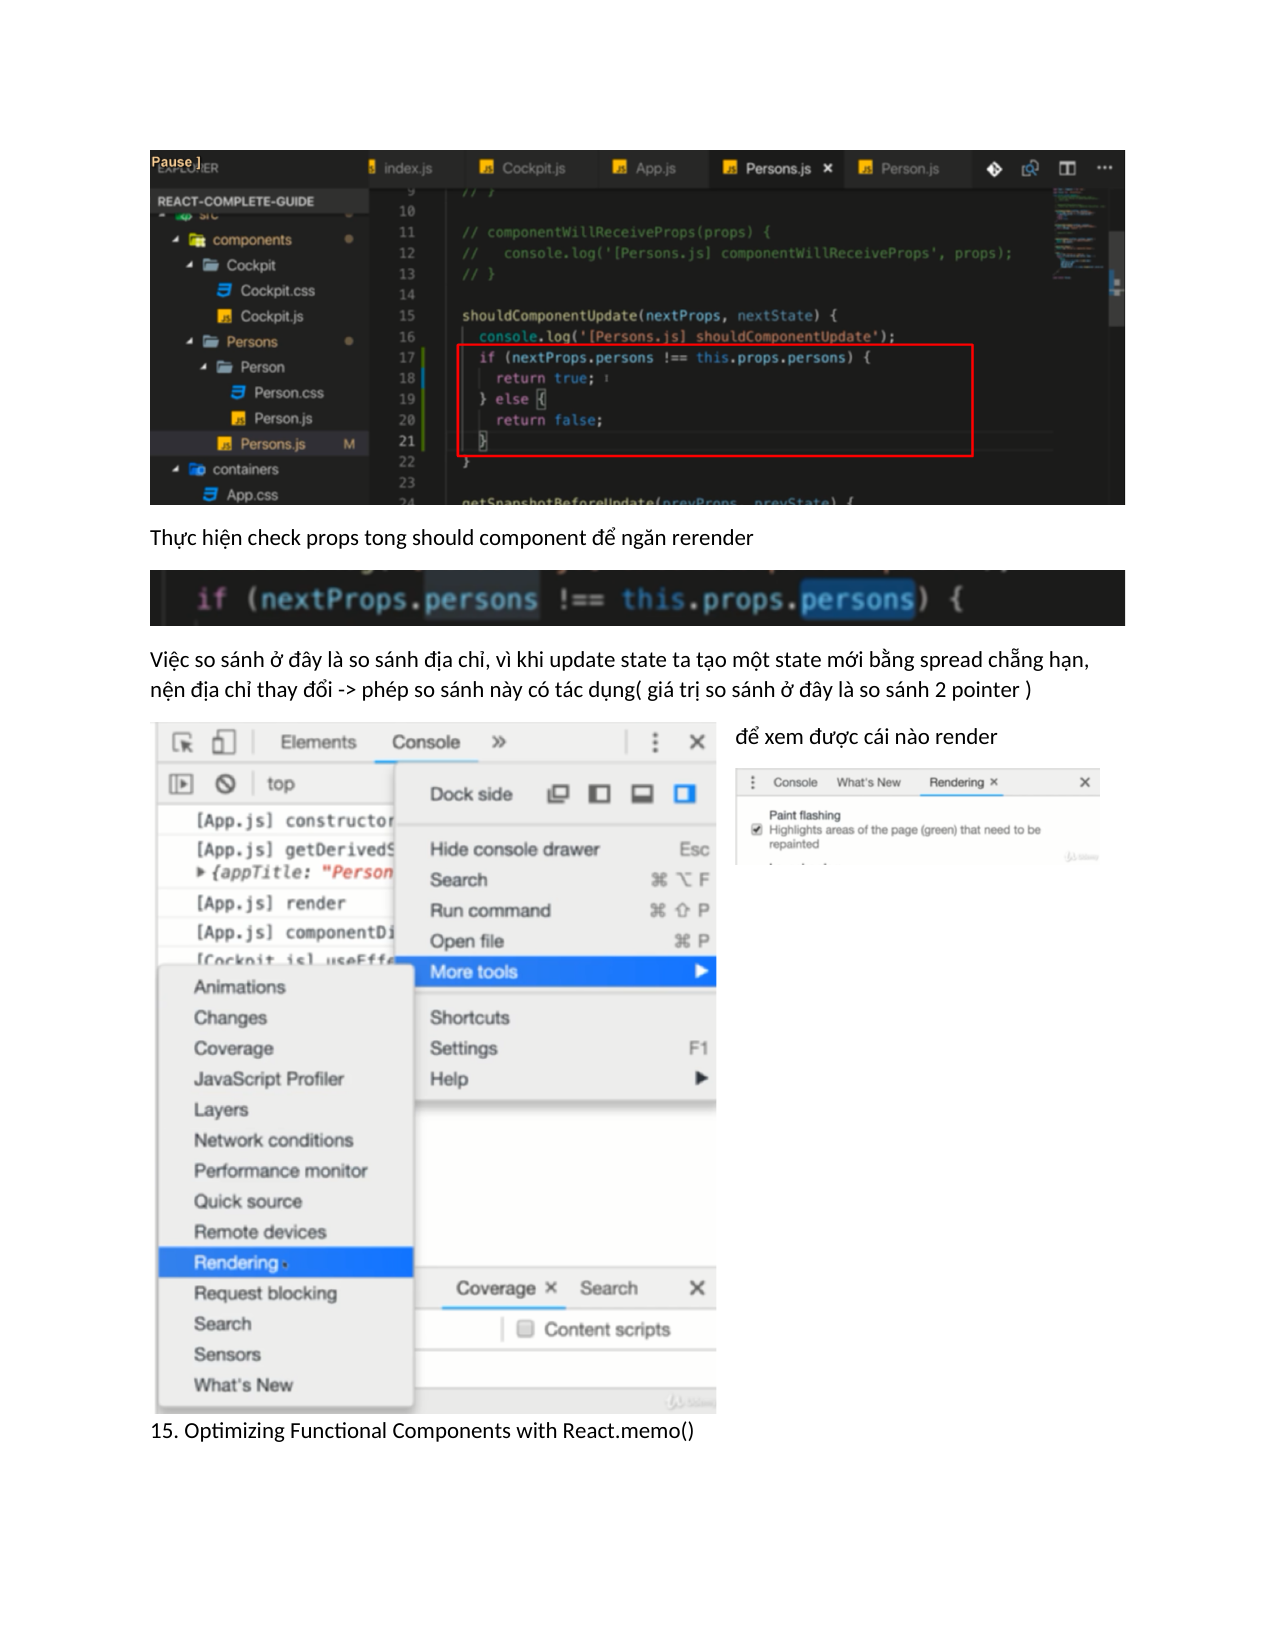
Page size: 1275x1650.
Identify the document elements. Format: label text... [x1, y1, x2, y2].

text để xem được cái nào render [717, 722, 1125, 750]
picture [735, 768, 1100, 865]
picture [150, 570, 1125, 626]
text Việc so sánh ở đây là so sánh địa chỉ, vì khi update state ta tạo một state mới bằng spread chẵng hạn, nện địa chỉ thay đổi -> phép so sánh này có tác dụng( giá trị so sánh ở đây là so sánh 2 pointer ) [150, 645, 1125, 703]
picture [150, 150, 1125, 505]
picture [150, 722, 717, 1414]
text Thực hiện check props tong should component để ngăn rerender [150, 523, 1125, 551]
